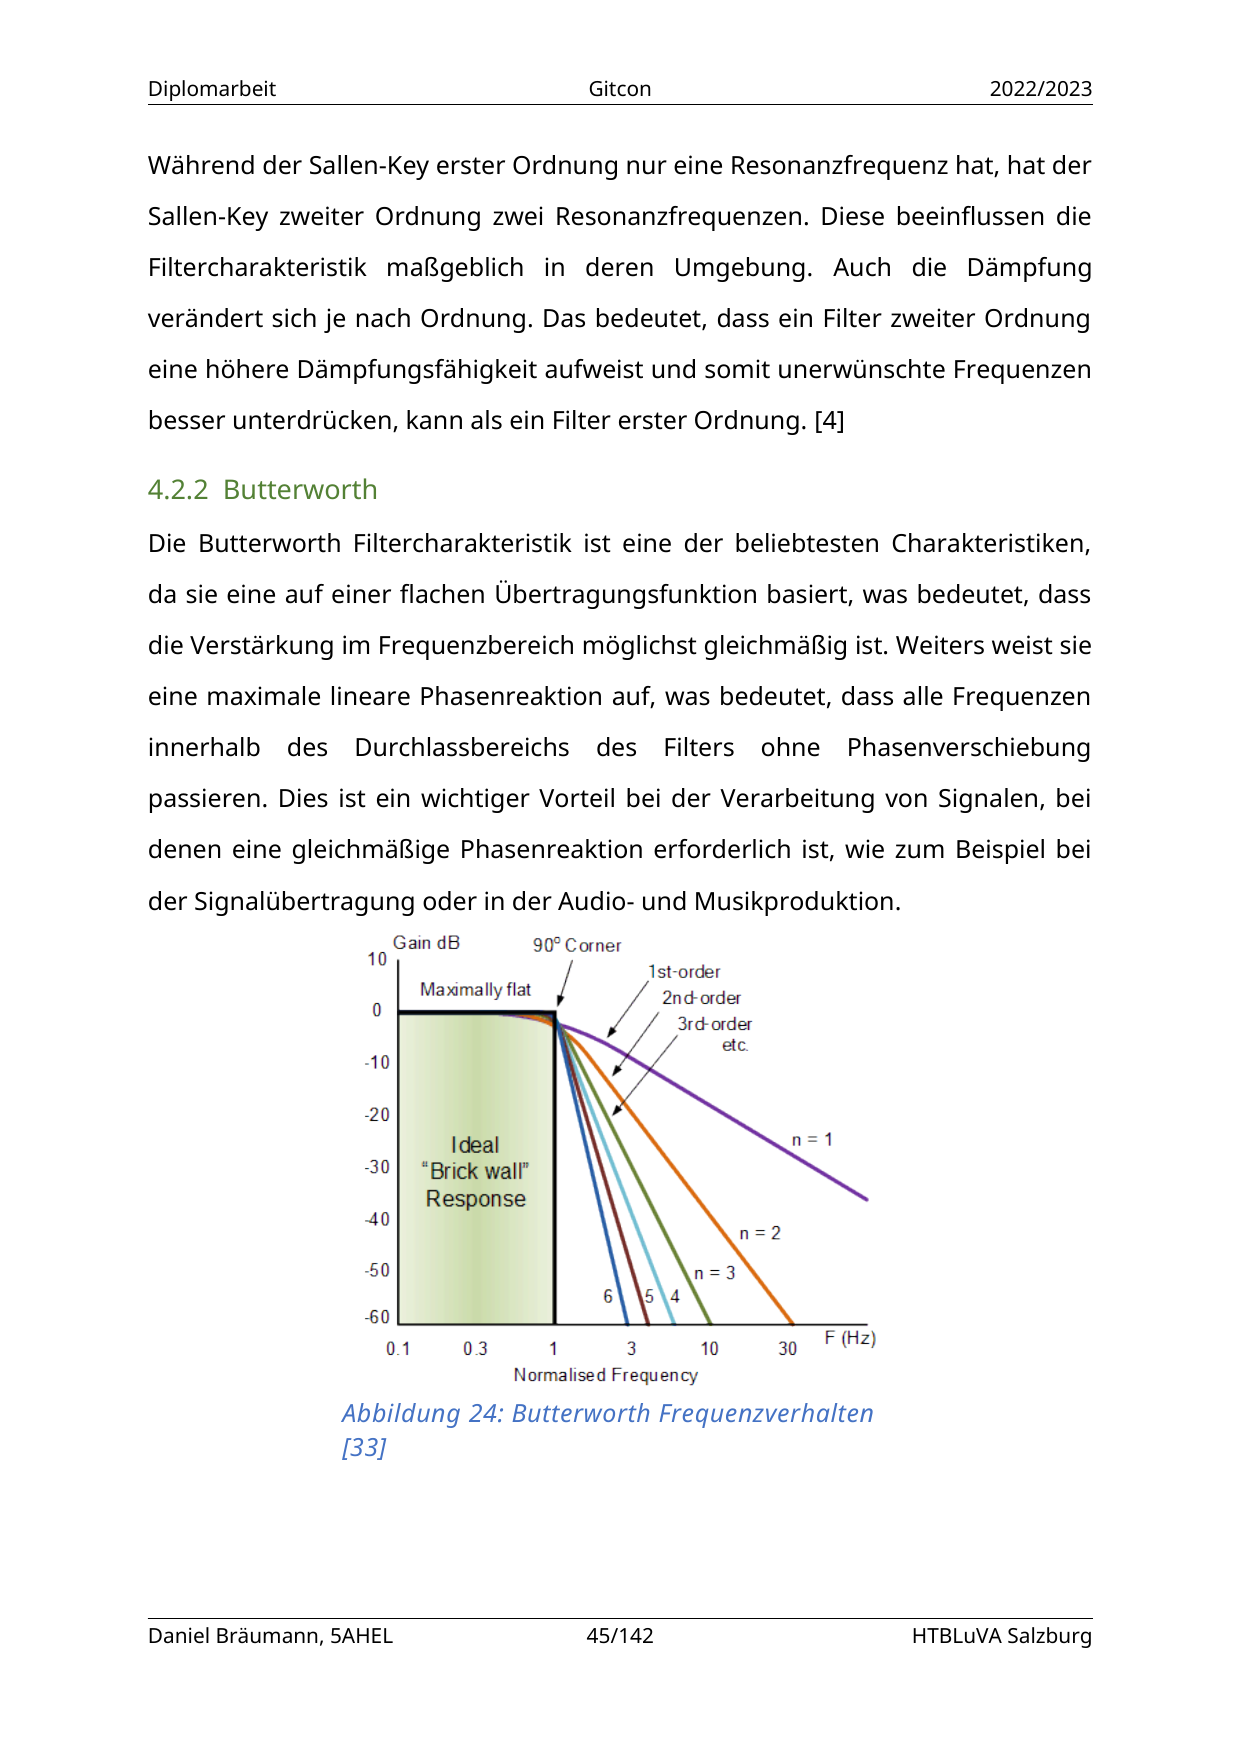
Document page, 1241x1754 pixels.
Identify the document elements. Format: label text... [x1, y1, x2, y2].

text Die Butterworth Filtercharakteristik ist eine der beliebtesten Charakteristiken, da sie eine auf einer flachen Übertragungsfunktion basiert, was bedeutet, dass die Verstärkung im Frequenzbereich möglichst gleichmäßig ist. Weiters weist sie eine maximale lineare Phasenreaktion auf, was bedeutet, dass alle Frequenzen innerhalb des Durchlassbereichs des Filters ohne Phasenverschiebung passieren. Dies ist ein wichtiger Vorteil bei der Verarbeitung von Signalen, bei denen eine gleichmäßige Phasenreaktion erforderlich ist, wie zum Beispiel bei der Signalübertragung oder in der Audio- und Musikproduktion. [148, 526, 1093, 917]
subtitle Butterworth [148, 471, 1093, 507]
picture [364, 930, 876, 1387]
text Während der Sallen-Key erster Ordnung nur eine Resonanzfrequenz hat, hat der Sallen-Key zweiter Ordnung zwei Resonanzfrequenzen. Diese beeinflussen die Filtercharakteristik maßgeblich in deren Umgebung. Auch die Dämpfung verändert sich je nach Ordnung. Das bedeutet, dass ein Filter zweiter Ordnung eine höhere Dämpfungsfähigkeit aufweist und somit unerwünschte Frequenzen besser unterdrücken, kann als ein Filter erster Ordnung. [148, 148, 1093, 437]
